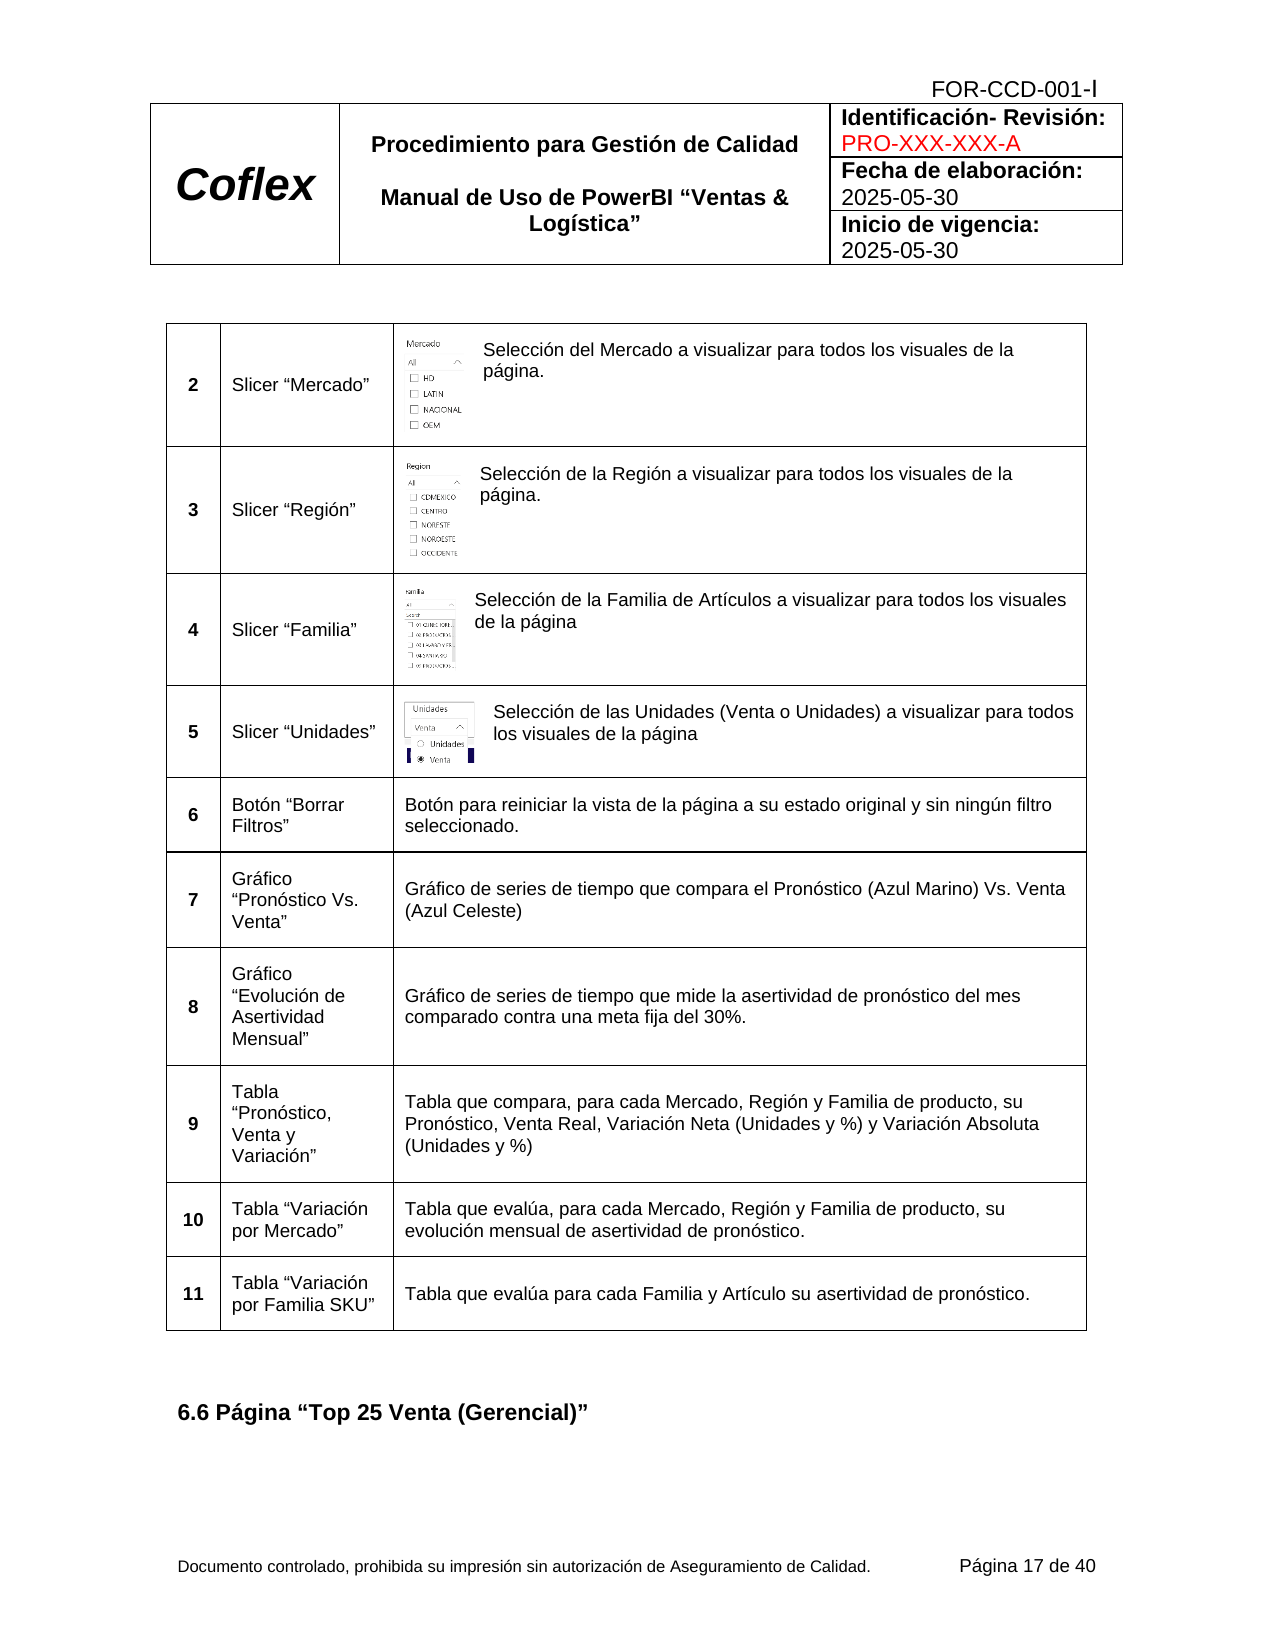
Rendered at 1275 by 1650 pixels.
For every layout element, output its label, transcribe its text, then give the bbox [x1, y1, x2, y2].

table_cell Botón “Borrar Filtros” [221, 778, 393, 851]
table_cell Selección de la Familia de Artículos a visualizar para todos los visuales de la página [394, 574, 1086, 685]
table_cell 5 [167, 686, 220, 777]
table_cell 6 [167, 778, 220, 851]
table_cell Slicer “Unidades” [221, 686, 393, 777]
table_cell Tabla “Pronóstico, Venta y Variación” [221, 1066, 393, 1182]
table_cell Tabla que evalúa para cada Familia y Artículo su asertividad de pronóstico. [394, 1257, 1086, 1330]
table_cell 9 [167, 1066, 220, 1182]
table_cell 4 [167, 574, 220, 685]
subtitle 6.6 Página “Top 25 Venta (Gerencial)” [177, 1399, 1098, 1425]
table_cell 8 [167, 948, 220, 1064]
table_cell Gráfico “Evolución de Asertividad Mensual” [221, 948, 393, 1064]
table_cell 3 [167, 447, 220, 573]
table_cell Gráfico de series de tiempo que mide la asertividad de pronóstico del mes comparado contra una meta fija del 30%. [394, 948, 1086, 1064]
table_cell 7 [167, 853, 220, 947]
table_cell Tabla “Variación por Familia SKU” [221, 1257, 393, 1330]
table_cell Slicer “Región” [221, 447, 393, 573]
table_cell Selección del Mercado a visualizar para todos los visuales de la página. [394, 324, 1086, 446]
picture [404, 338, 464, 432]
table_cell Slicer “Mercado” [221, 324, 393, 446]
table_cell Gráfico “Pronóstico Vs. Venta” [221, 853, 393, 947]
picture [404, 701, 475, 763]
table_cell 2 [167, 324, 220, 446]
picture [404, 589, 456, 671]
table_cell Gráfico de series de tiempo que compara el Pronóstico (Azul Marino) Vs. Venta (Azul Celeste) [394, 853, 1086, 947]
table_cell Slicer “Familia” [221, 574, 393, 685]
table_cell Selección de la Región a visualizar para todos los visuales de la página. [394, 447, 1086, 573]
table_cell Tabla que compara, para cada Mercado, Región y Familia de producto, su Pronóstico, Venta Real, Variación Neta (Unidades y %) y Variación Absoluta (Unidades y %) [394, 1066, 1086, 1182]
table_cell Botón para reiniciar la vista de la página a su estado original y sin ningún filtro seleccionado. [394, 778, 1086, 851]
table_cell Selección de las Unidades (Venta o Unidades) a visualizar para todos los visuales de la página [394, 686, 1086, 777]
picture [404, 462, 460, 556]
table_cell Tabla que evalúa, para cada Mercado, Región y Familia de producto, su evolución mensual de asertividad de pronóstico. [394, 1183, 1086, 1256]
table_cell 10 [167, 1183, 220, 1256]
table_cell Tabla “Variación por Mercado” [221, 1183, 393, 1256]
table_cell 11 [167, 1257, 220, 1330]
